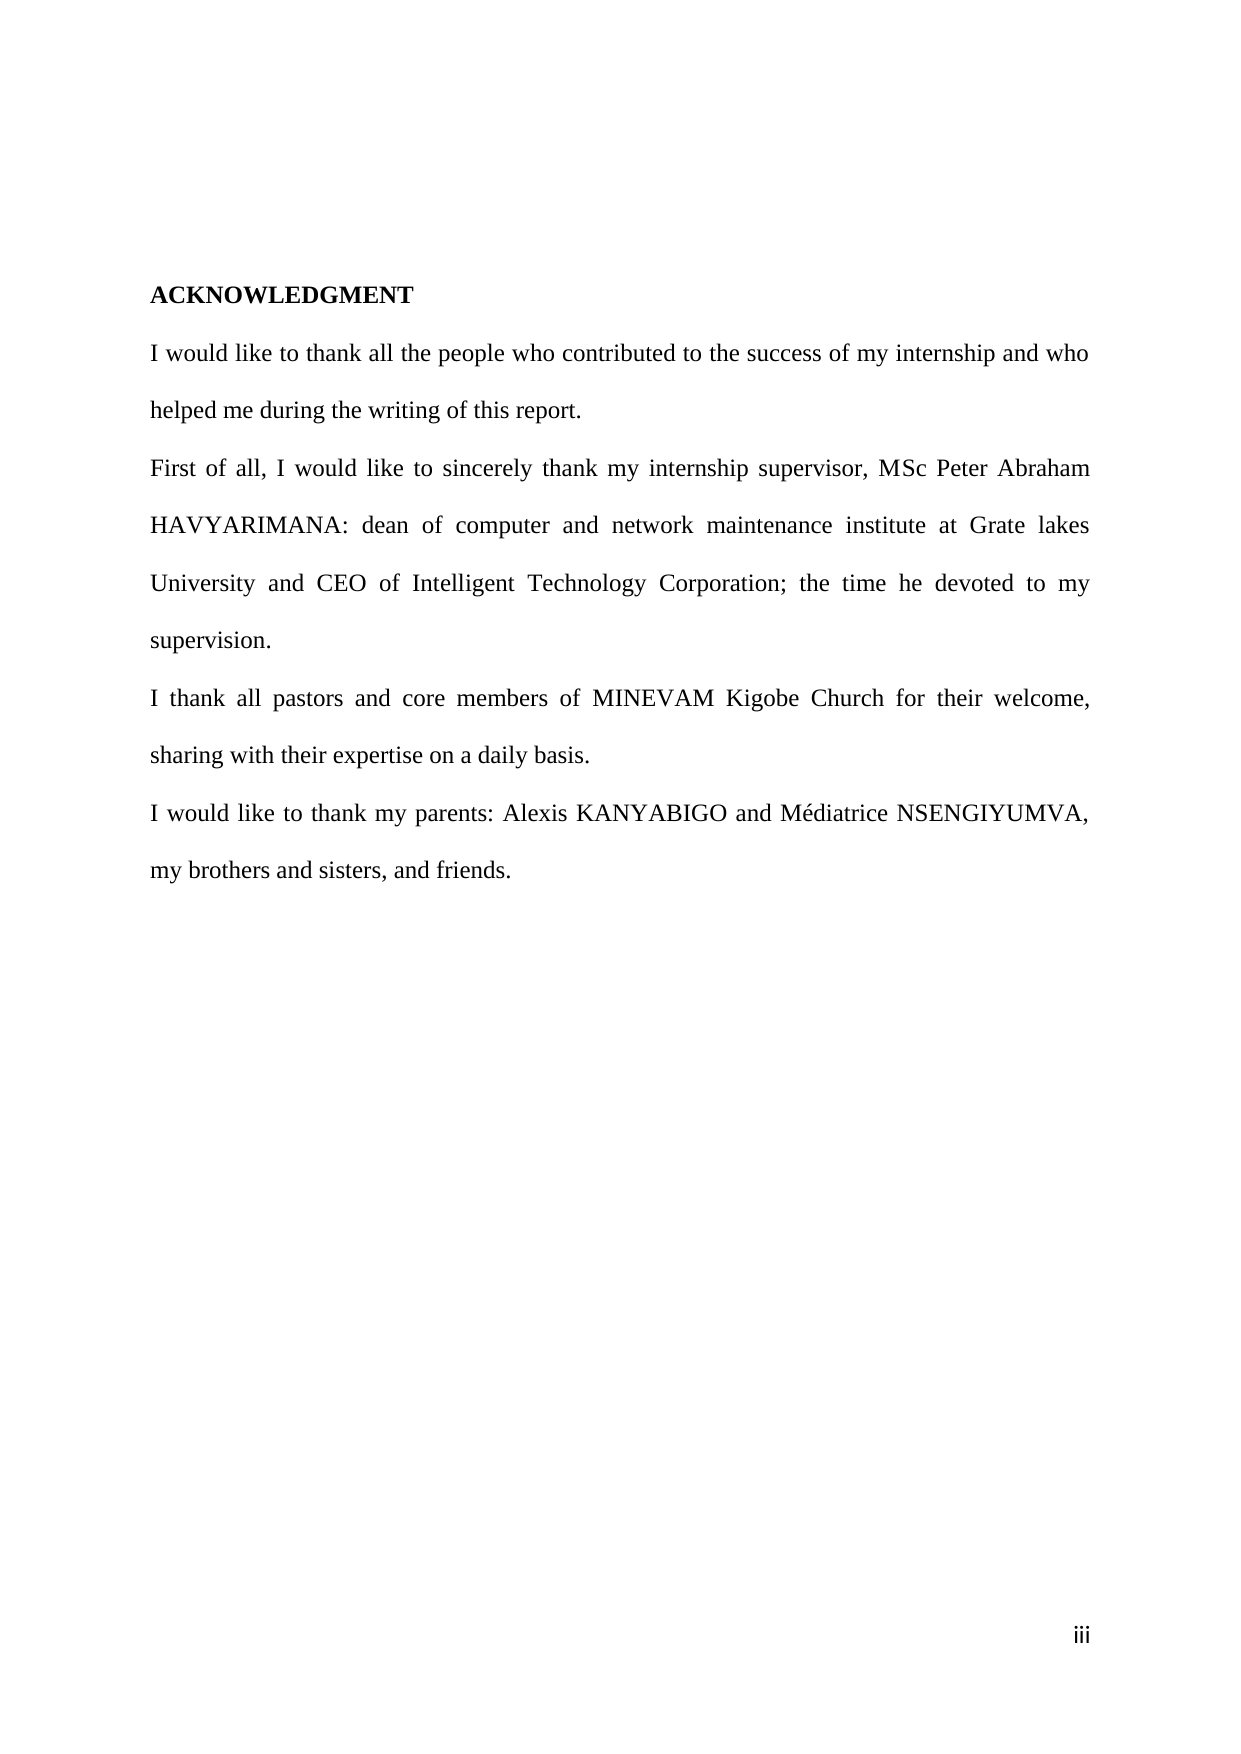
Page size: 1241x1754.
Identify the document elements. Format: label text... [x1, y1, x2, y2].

text ACKNOWLEDGMENT [150, 280, 1090, 309]
text First of all, I would like to sincerely thank my internship supervisor, MSc Peter Abraham HAVYARIMANA: dean of computer and network maintenance institute at Grate lakes University and CEO of Intelligent Technology Corporation; the time he devoted to my supervision. [150, 453, 1090, 654]
text I would like to thank my parents: Alexis KANYABIGO and Médiatrice NSENGIYUMVA, my brothers and sisters, and friends. [150, 798, 1090, 884]
text I would like to thank all the people who contributed to the success of my internship and who helped me during the writing of this report. [150, 338, 1090, 424]
text I thank all pastors and core members of MINEVAM Kigobe Church for their welcome, sharing with their expertise on a daily basis. [150, 683, 1090, 769]
